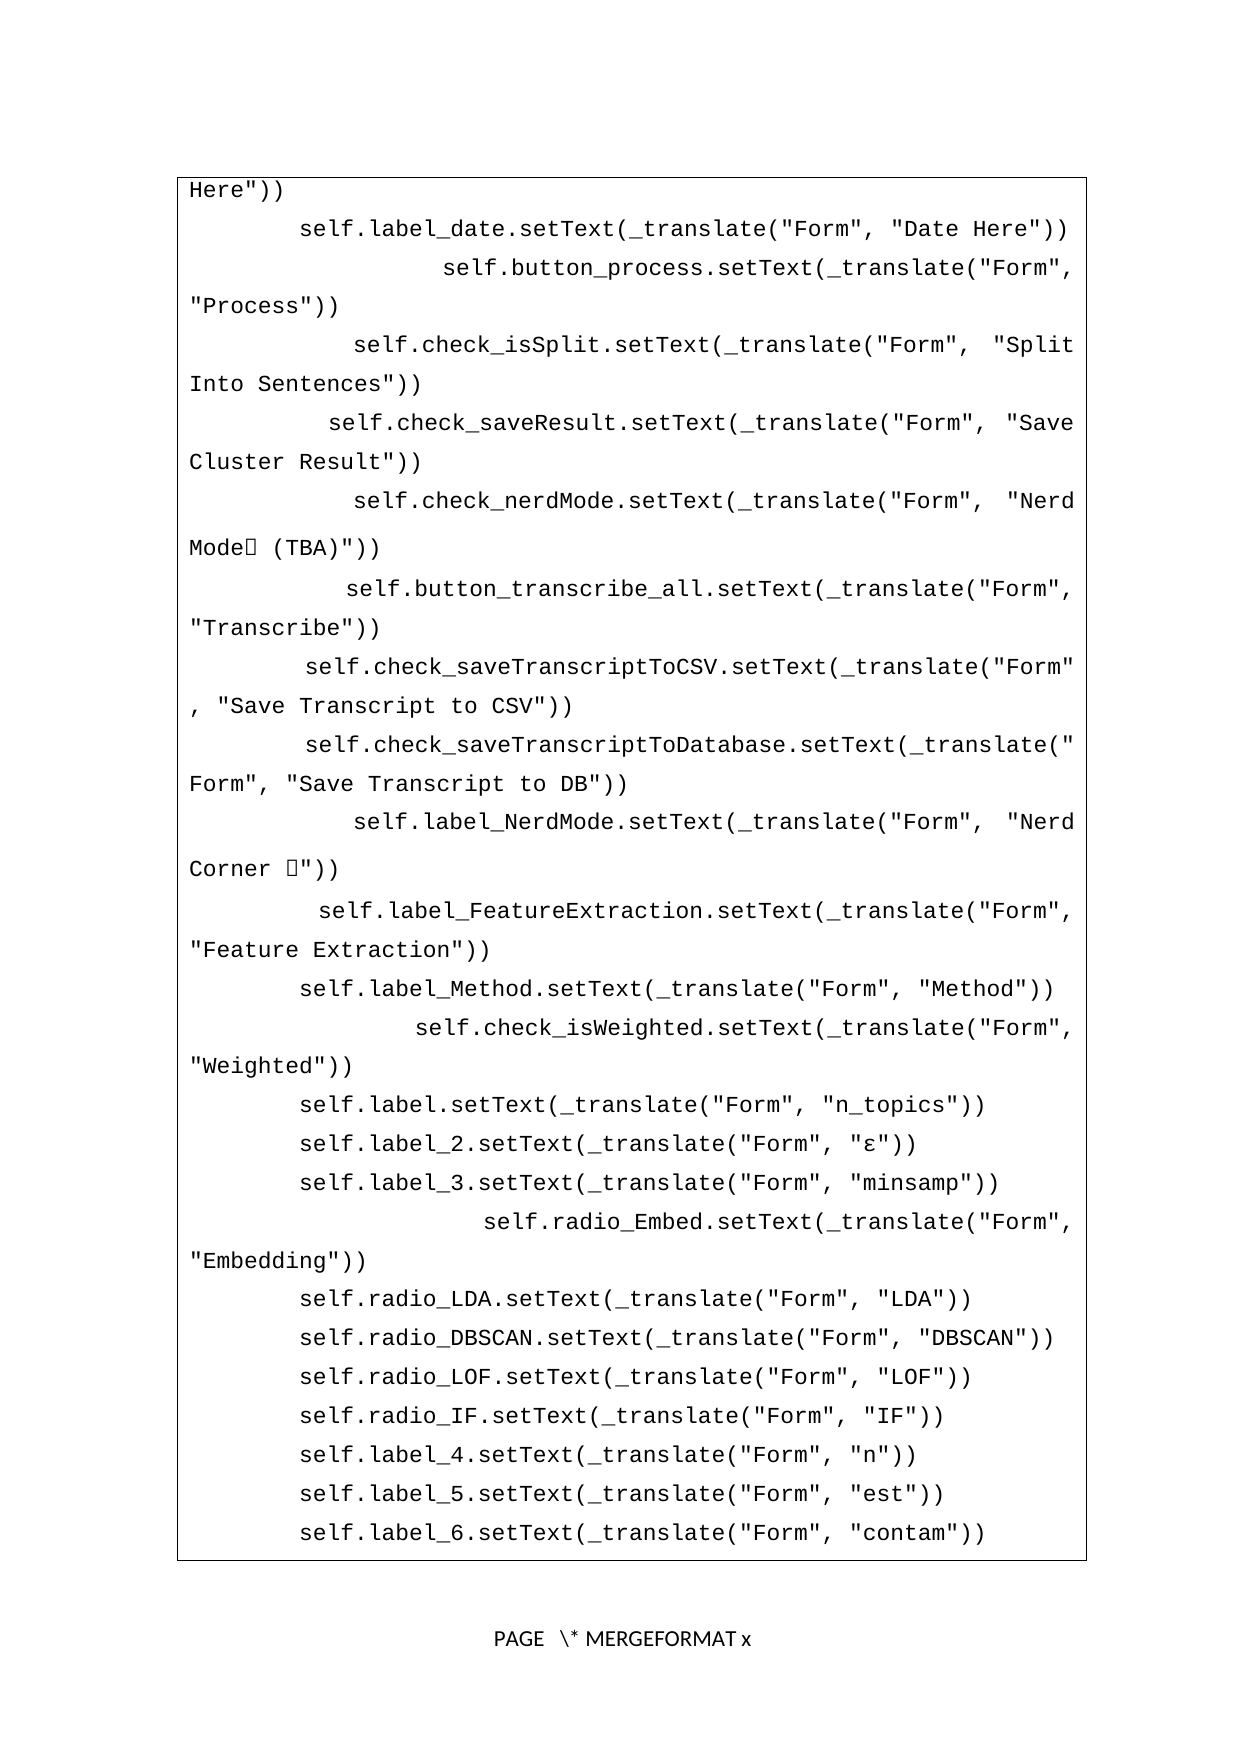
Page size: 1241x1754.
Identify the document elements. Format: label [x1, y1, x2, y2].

table_header [178, 178, 1086, 1560]
